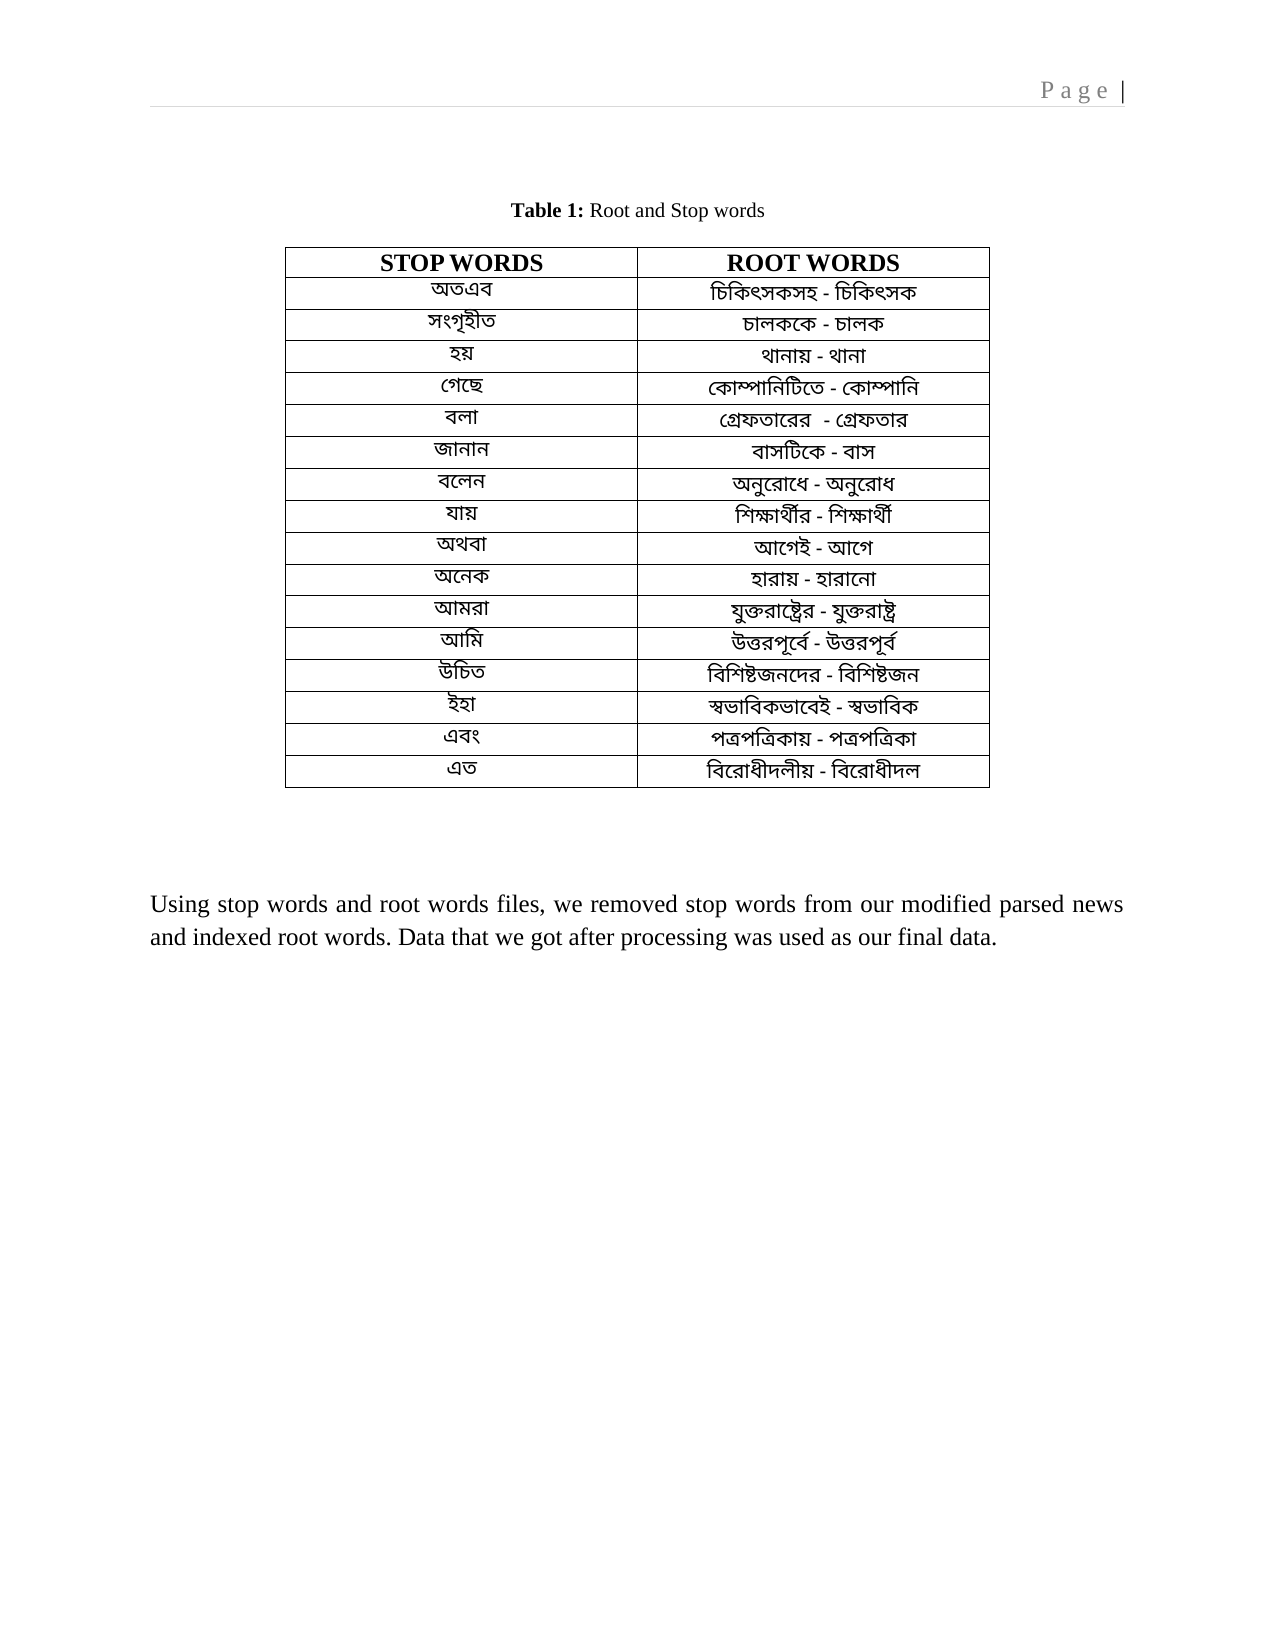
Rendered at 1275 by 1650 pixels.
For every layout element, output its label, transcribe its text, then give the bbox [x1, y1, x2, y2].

table_cell বলা [286, 405, 637, 436]
table_cell অথবা [286, 533, 637, 563]
table_cell এবং [286, 724, 637, 755]
table_cell আমি [286, 628, 637, 659]
table_cell চিকিৎসকসহ - চিকিৎসক [638, 278, 989, 308]
table_cell উত্তরপূর্বে - উত্তরপূর্ব [638, 628, 989, 659]
table_cell জানান [286, 437, 637, 468]
table_cell আগেই - আগে [638, 533, 989, 563]
table_cell স্বভাবিকভাবেই - স্বভাবিক [638, 692, 989, 723]
table_header STOP WORDS [286, 248, 637, 277]
table_cell গ্রেফতারের - গ্রেফতার [638, 405, 989, 436]
table_cell অতএব [286, 278, 637, 308]
table_cell পত্রপত্রিকায় - পত্রপত্রিকা [638, 724, 989, 755]
table_cell বিরোধীদলীয় - বিরোধীদল [638, 756, 989, 787]
table_cell এত [286, 756, 637, 787]
text Using stop words and root words files, we removed stop words from our modified parsed news and indexed root words. Data that we got after processing was used as our final data. [150, 889, 1125, 950]
table_cell থানায় - থানা [638, 341, 989, 372]
table_cell উচিত [286, 660, 637, 691]
table_cell অনেক [286, 565, 637, 595]
table_cell বলেন [286, 469, 637, 500]
table_cell বিশিষ্টজনদের - বিশিষ্টজন [638, 660, 989, 691]
table_cell সংগৃহীত [286, 310, 637, 340]
table_cell যুক্তরাষ্ট্রের - যুক্তরাষ্ট্র [638, 596, 989, 627]
table_cell বাসটিকে - বাস [638, 437, 989, 468]
text Table 1: Root and Stop words [150, 198, 1125, 222]
table_cell অনুরোধে - অনুরোধ [638, 469, 989, 500]
table_cell আমরা [286, 596, 637, 627]
table_header ROOT WORDS [638, 248, 989, 277]
table_cell হয় [286, 341, 637, 372]
table_cell কোম্পানিটিতে - কোম্পানি [638, 373, 989, 404]
table_cell চালককে - চালক [638, 310, 989, 340]
table_cell গেছে [286, 373, 637, 404]
table_cell শিক্ষার্থীর - শিক্ষার্থী [638, 501, 989, 532]
table_cell ইহা [286, 692, 637, 723]
table_cell হারায় - হারানো [638, 565, 989, 595]
table_cell যায় [286, 501, 637, 532]
